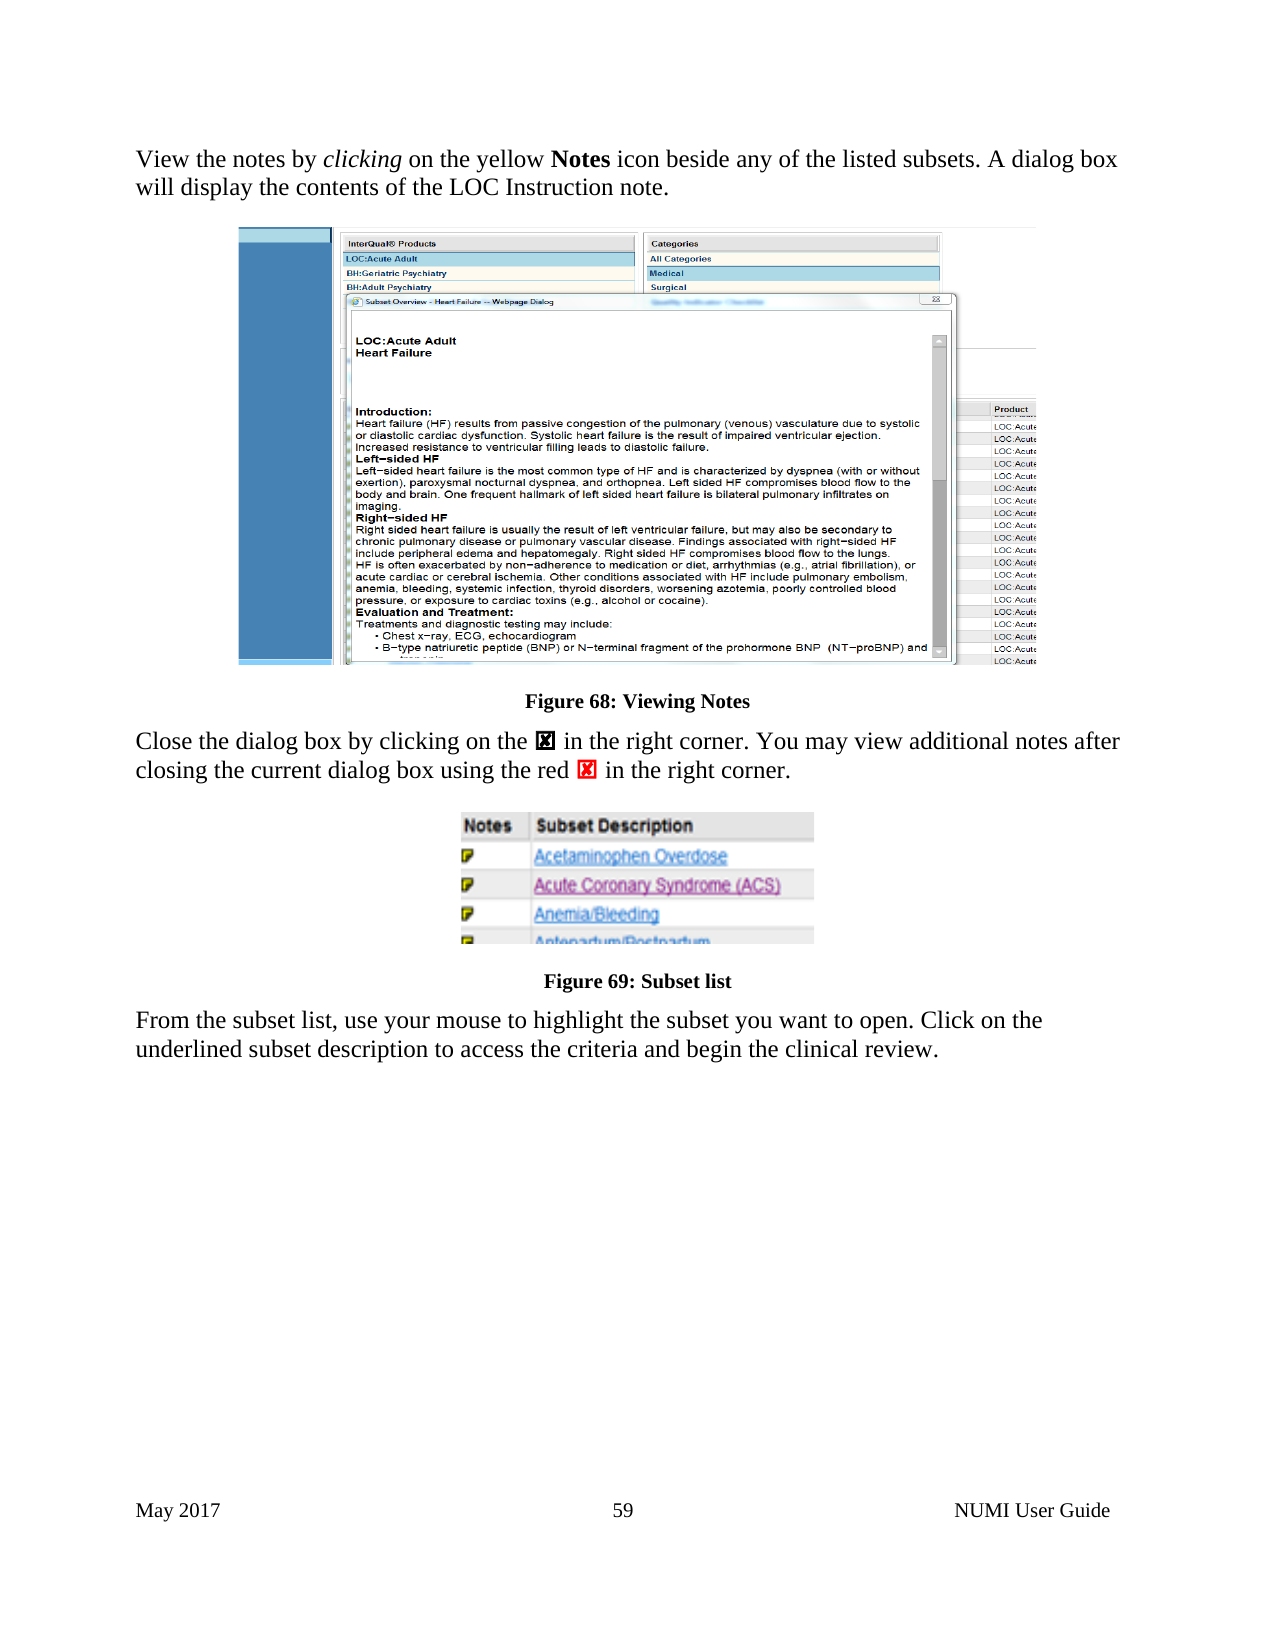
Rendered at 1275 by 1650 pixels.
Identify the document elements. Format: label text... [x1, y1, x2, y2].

picture [238, 227, 1037, 665]
picture [460, 812, 815, 944]
text Figure 68: Viewing Notes [135, 689, 1139, 713]
text From the subset list, use your mouse to highlight the subset you want to open. Click on the underlined subset description to access the criteria and begin the clinical review. [135, 1005, 1139, 1063]
text Close the dialog box by clicking on the in the right corner. You may view additional notes after closing the current dialog box using the red in the right corner. [135, 726, 1139, 783]
text Figure 69: Subset list [135, 969, 1139, 993]
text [135, 144, 1139, 201]
